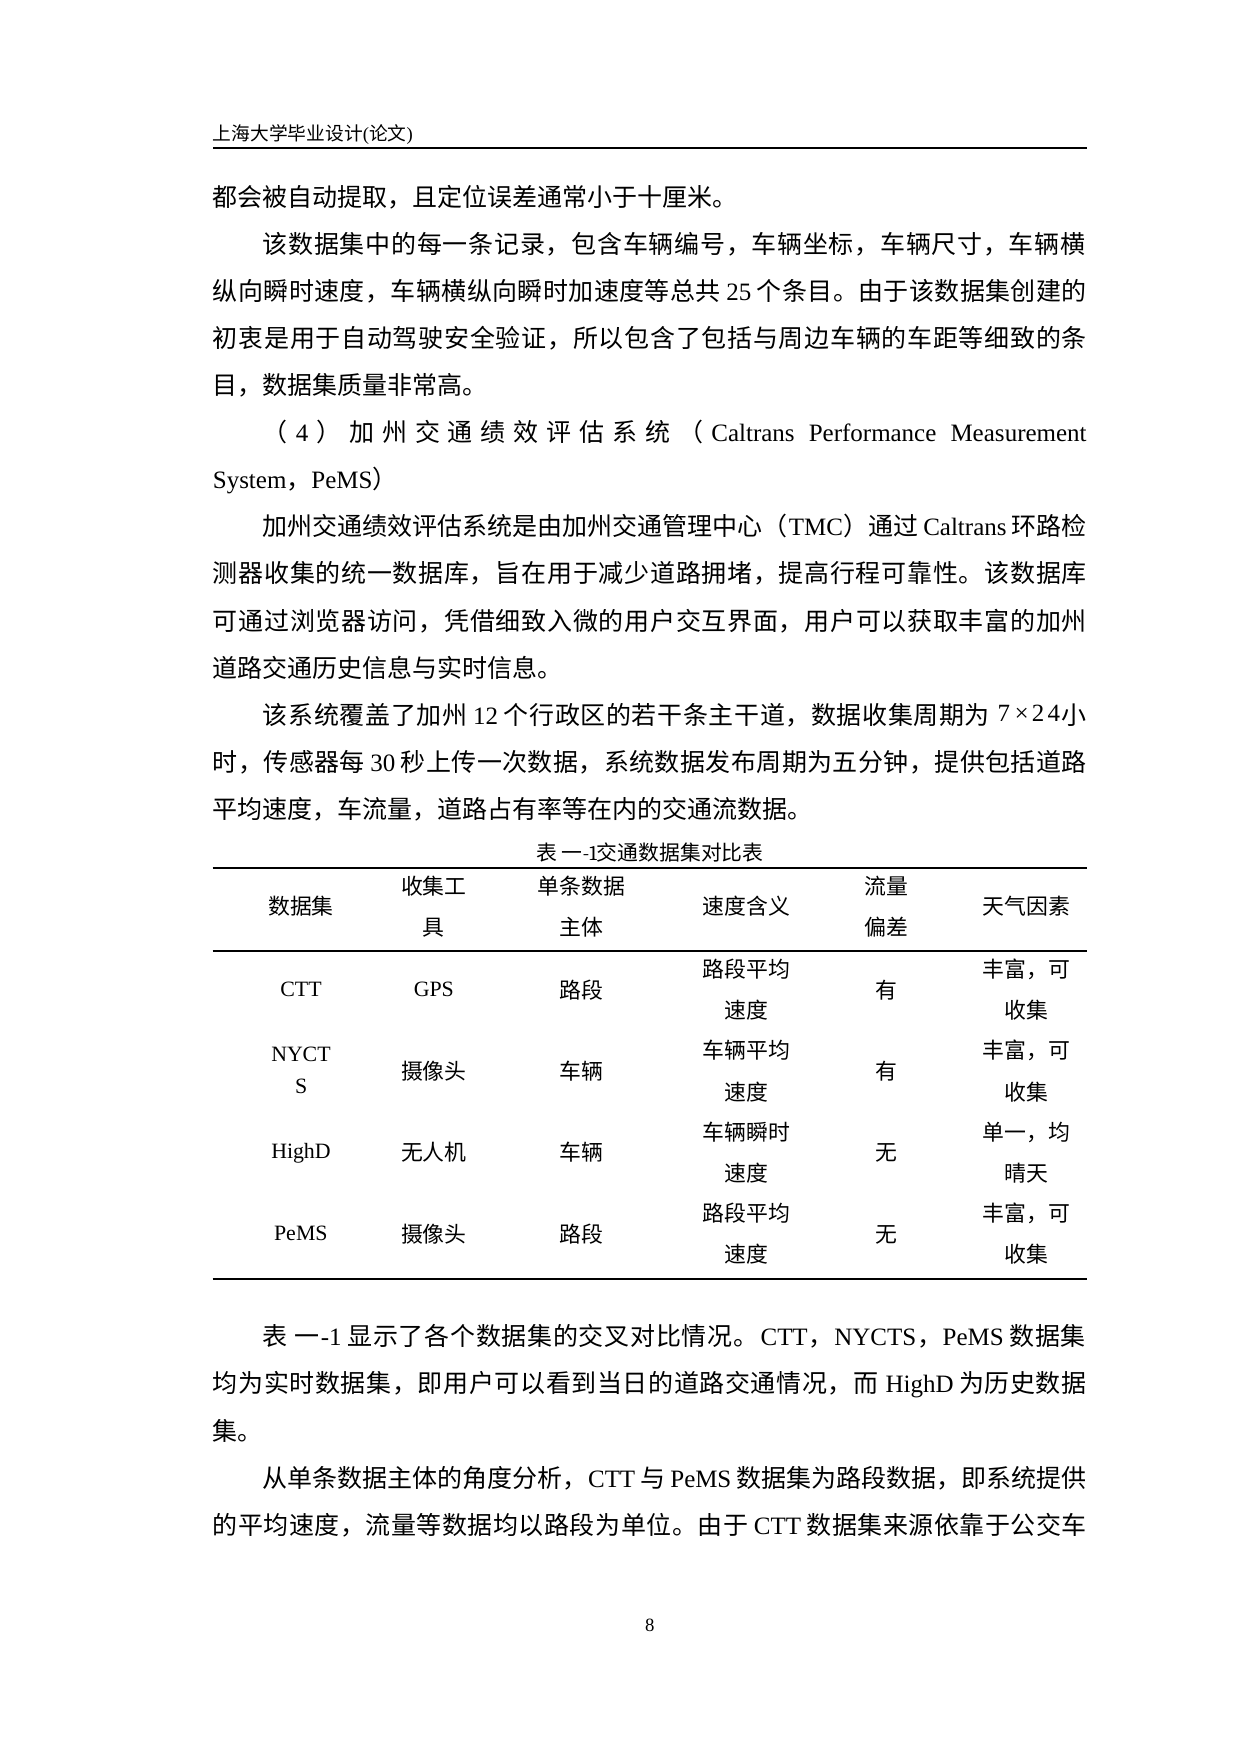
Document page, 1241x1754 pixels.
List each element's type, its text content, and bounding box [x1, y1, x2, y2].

table_cell 摄像头 [345, 1034, 478, 1115]
table_cell NYCTS [213, 1034, 345, 1115]
table_cell 路段 [478, 952, 641, 1033]
table_cell 车辆 [478, 1034, 641, 1115]
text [213, 1458, 1087, 1541]
table_cell PeMS [213, 1196, 345, 1277]
table_cell 无人机 [345, 1115, 478, 1196]
table_header 数据集 [213, 869, 345, 950]
table_cell 车辆瞬时速度 [641, 1115, 807, 1196]
table_cell 路段平均速度 [641, 952, 807, 1033]
text （4）加州交通绩效评估系统（Caltrans Performance Measurement System，PeMS） [213, 413, 1087, 496]
text 表 一-1显示了各个数据集的交叉对比情况。CTT，NYCTS，PeMS数据集均为实时数据集，即用户可以看到当日的道路交通情况，而HighD为历史数据集。 [213, 1317, 1087, 1447]
table_cell GPS [345, 952, 478, 1033]
table_cell 无 [808, 1115, 922, 1196]
table_cell 车辆 [478, 1115, 641, 1196]
table_header 收集工具 [345, 869, 478, 950]
table_cell 路段 [478, 1196, 641, 1277]
text 该数据集中的每一条记录，包含车辆编号，车辆坐标，车辆尺寸，车辆横纵向瞬时速度，车辆横纵向瞬时加速度等总共25个条目。由于该数据集创建的初衷是用于自动驾驶安全验证，所以包含了包括与周边车辆的车距等细致的条目，数据集质量非常高。 [213, 224, 1087, 402]
table_cell CTT [213, 952, 345, 1033]
table_header 天气因素 [922, 869, 1087, 950]
table_cell 有 [808, 952, 922, 1033]
table_cell 丰富，可收集 [922, 952, 1087, 1033]
table_cell 路段平均速度 [641, 1196, 807, 1277]
table_cell 丰富，可收集 [922, 1034, 1087, 1115]
text 该系统覆盖了加州12个行政区的若干条主干道，数据收集周期为 小时，传感器每30秒上传一次数据，系统数据发布周期为五分钟，提供包括道路平均速度，车流量，道路占有率等在内的交通流数据。 [213, 695, 1087, 826]
table_cell 单一，均晴天 [922, 1115, 1087, 1196]
text 加州交通绩效评估系统是由加州交通管理中心（TMC）通过Caltrans环路检测器收集的统一数据库，旨在用于减少道路拥堵，提高行程可靠性。该数据库可通过浏览器访问，凭借细致入微的用户交互界面，用户可以获取丰富的加州道路交通历史信息与实时信息。 [213, 507, 1087, 684]
table_cell 无 [808, 1196, 922, 1277]
text 表 一-1交通数据集对比表 [213, 836, 1087, 867]
table_cell 丰富，可收集 [922, 1196, 1087, 1277]
table_cell HighD [213, 1115, 345, 1196]
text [213, 177, 1087, 213]
table_header 速度含义 [641, 869, 807, 950]
table_header 单条数据主体 [478, 869, 641, 950]
table_cell 车辆平均速度 [641, 1034, 807, 1115]
table_cell 有 [808, 1034, 922, 1115]
table_cell 摄像头 [345, 1196, 478, 1277]
table_header 流量偏差 [808, 869, 922, 950]
